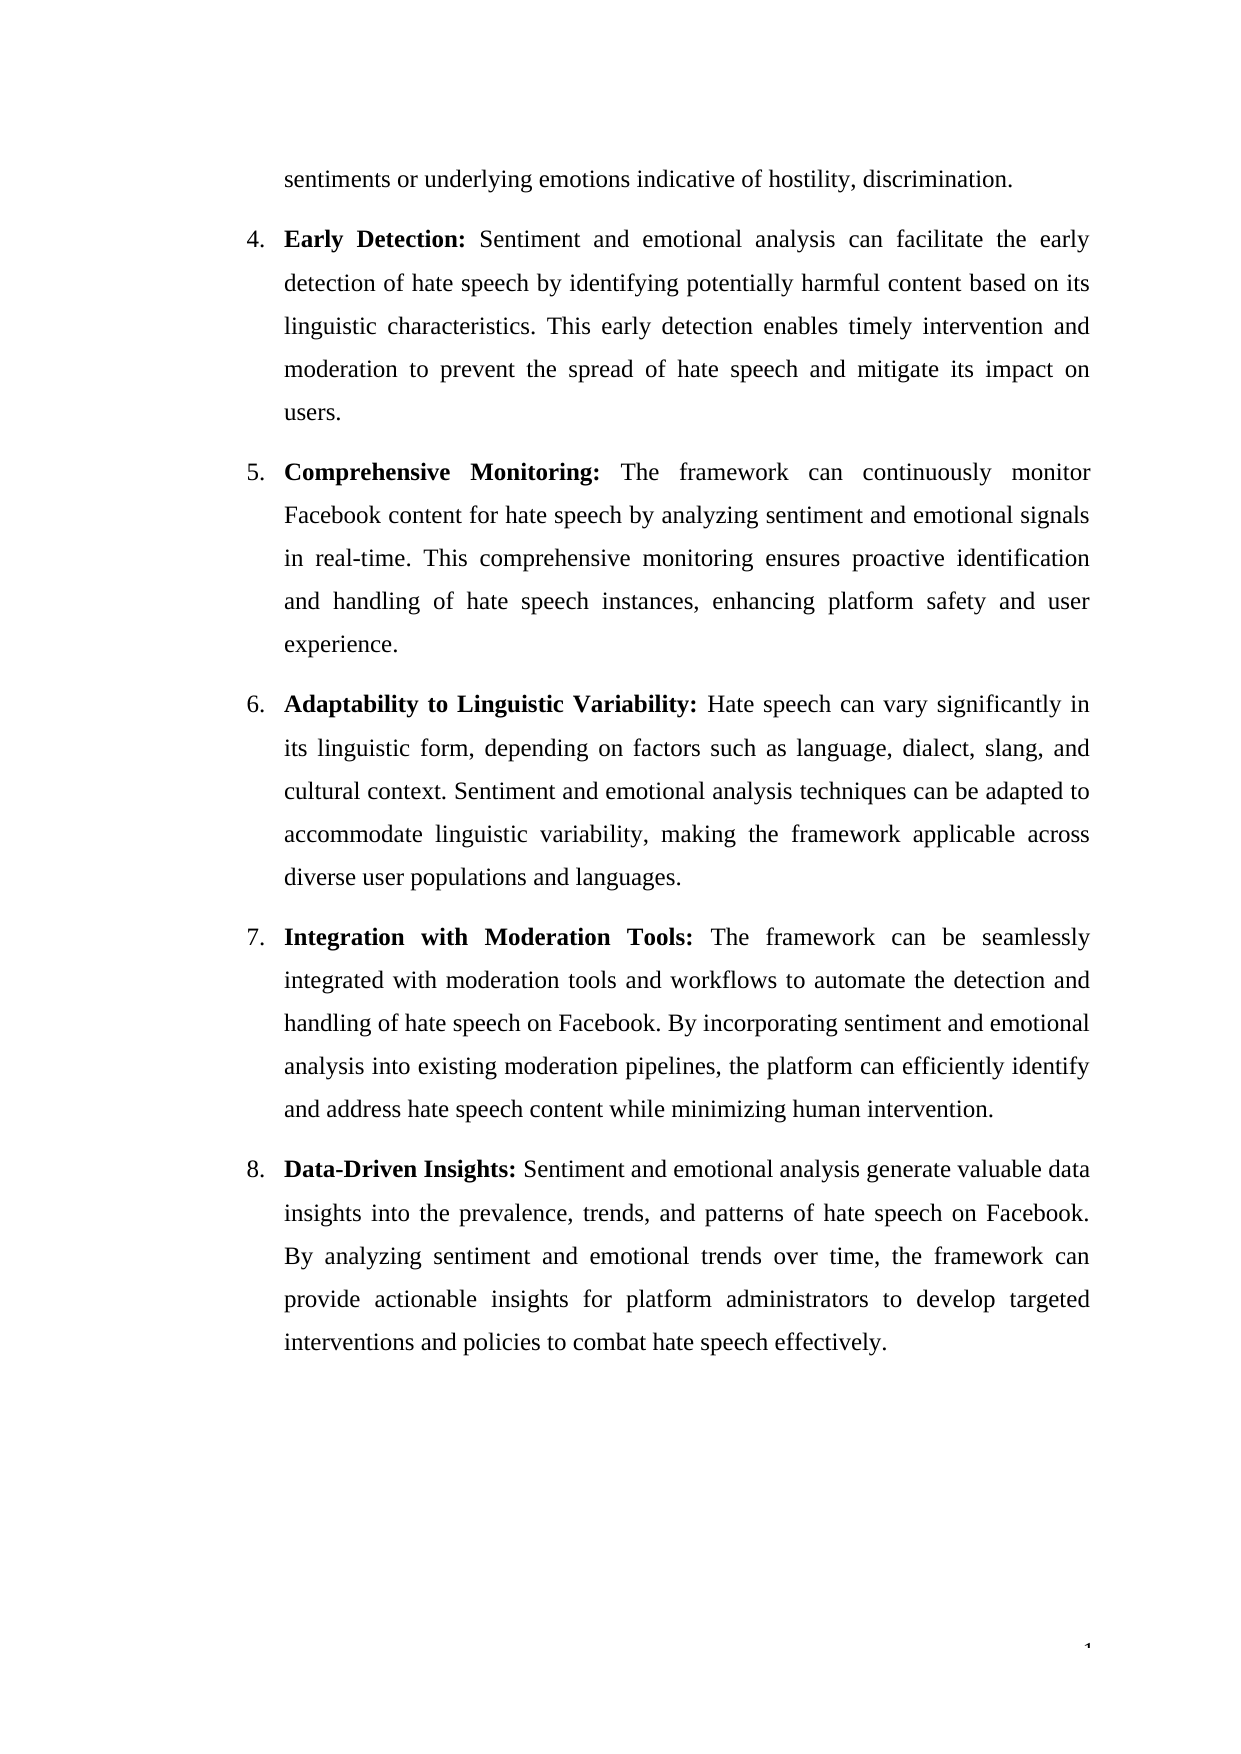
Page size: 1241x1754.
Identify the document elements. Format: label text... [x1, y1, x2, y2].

list Data-Driven Insights: Sentiment and emotional analysis generate valuable data insights into the prevalence, trends, and patterns of hate speech on Facebook. By analyzing sentiment and emotional trends over time, the framework can provide actionable insights for platform administrators to develop targeted interventions and policies to combat hate speech effectively. [246, 1154, 1091, 1356]
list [246, 164, 1091, 193]
list Integration with Moderation Tools: The framework can be seamlessly integrated with moderation tools and workflows to automate the detection and handling of hate speech on Facebook. By incorporating sentiment and emotional analysis into existing moderation pipelines, the platform can efficiently identify and address hate speech content while minimizing human intervention. [246, 922, 1091, 1123]
list Early Detection: Sentiment and emotional analysis can facilitate the early detection of hate speech by identifying potentially harmful content based on its linguistic characteristics. This early detection enables timely intervention and moderation to prevent the spread of hate speech and mitigate its impact on users. [246, 224, 1091, 426]
list Comprehensive Monitoring: The framework can continuously monitor Facebook content for hate speech by analyzing sentiment and emotional signals in real-time. This comprehensive monitoring ensures proactive identification and handling of hate speech instances, enhancing platform safety and user experience. [246, 457, 1091, 658]
list Adaptability to Linguistic Variability: Hate speech can vary significantly in its linguistic form, depending on factors such as language, dialect, slang, and cultural context. Sentiment and emotional analysis techniques can be adapted to accommodate linguistic variability, making the framework applicable across diverse user populations and languages. [246, 689, 1091, 891]
